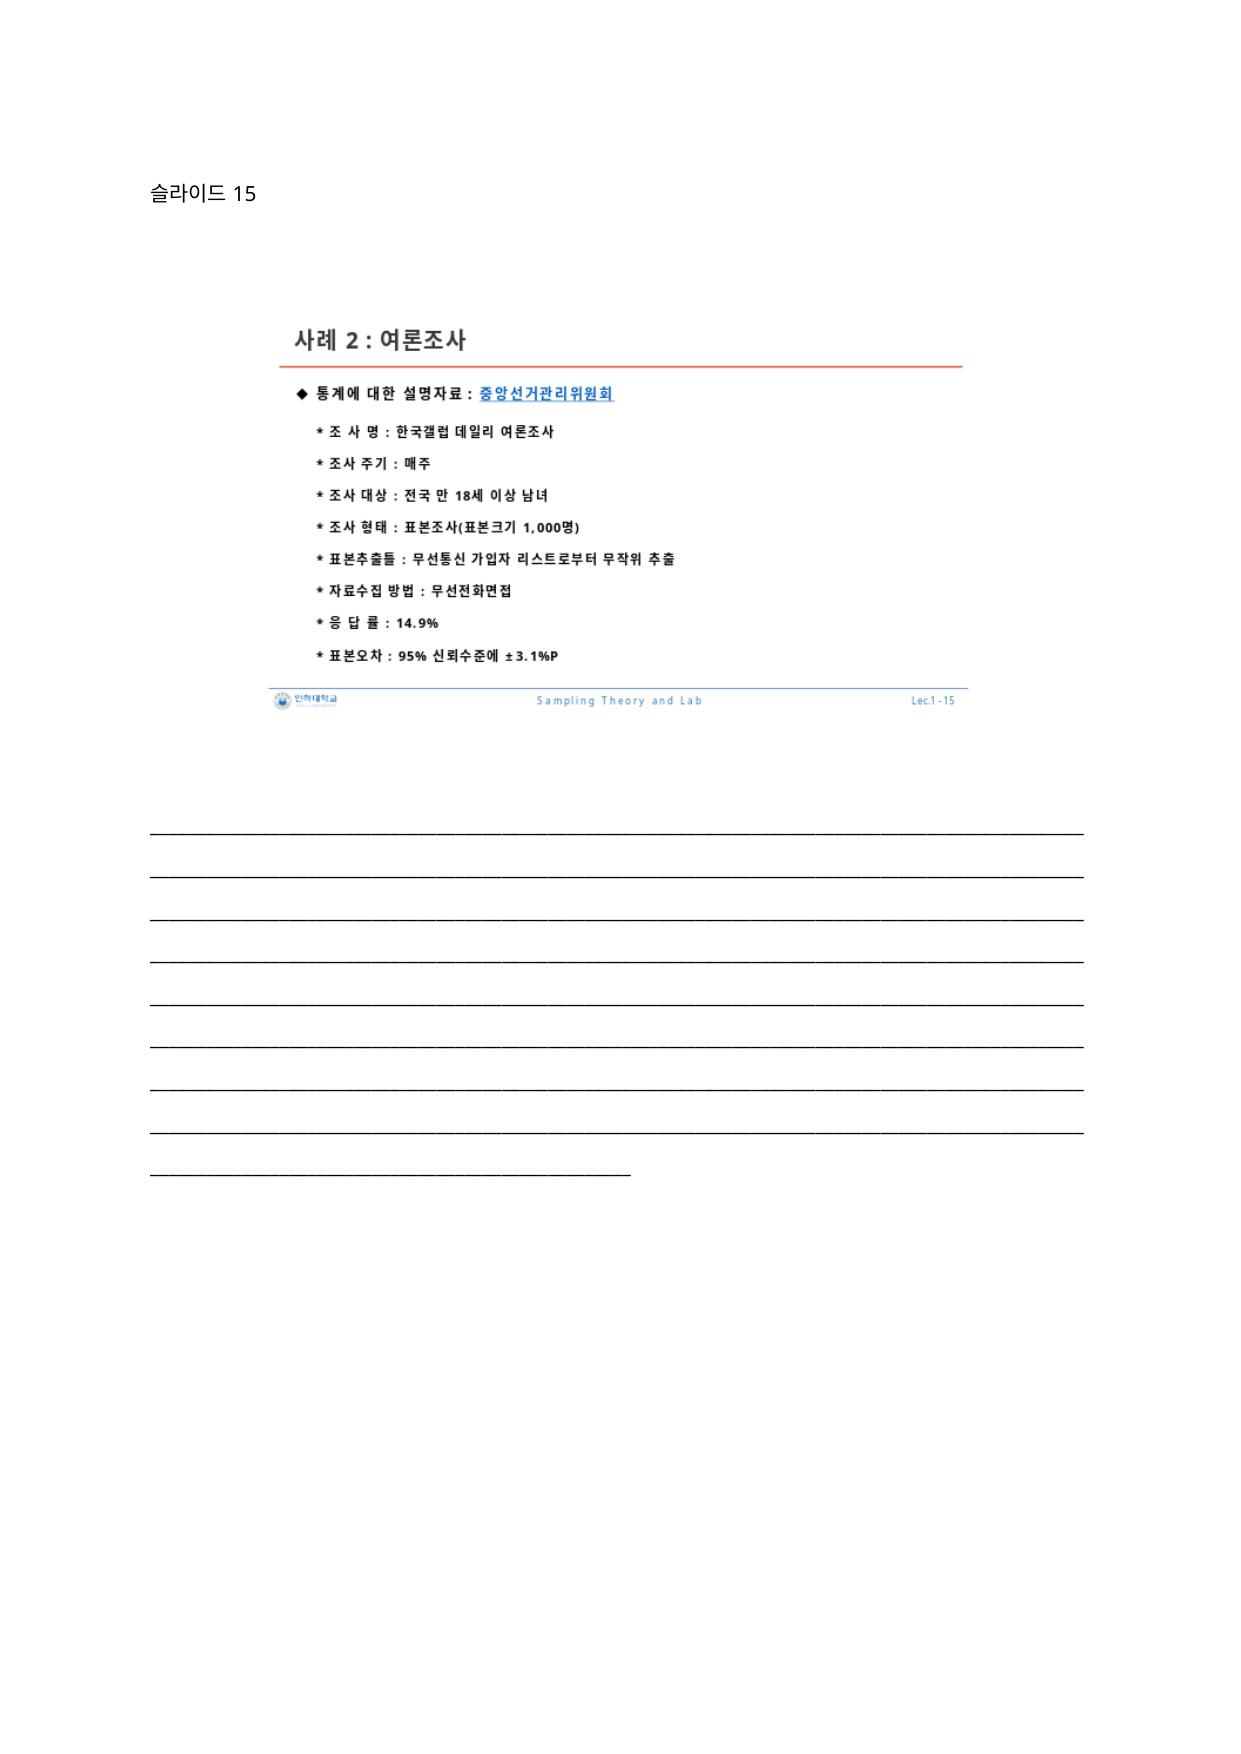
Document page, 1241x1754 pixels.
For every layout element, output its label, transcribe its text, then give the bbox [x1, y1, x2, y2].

text ____________________________________________________________________________________________________________________________________________________________________________________________________________________________________________________________________________________________________________________________________________________________________________________________________________________________________________________________________________________________________________________________________________________________________________________________________________________________________________________________________________________________________________________________________________________________________________________________________________________________________________________________________________________________ [150, 811, 1090, 1180]
text 슬라이드 15 [150, 177, 1090, 207]
